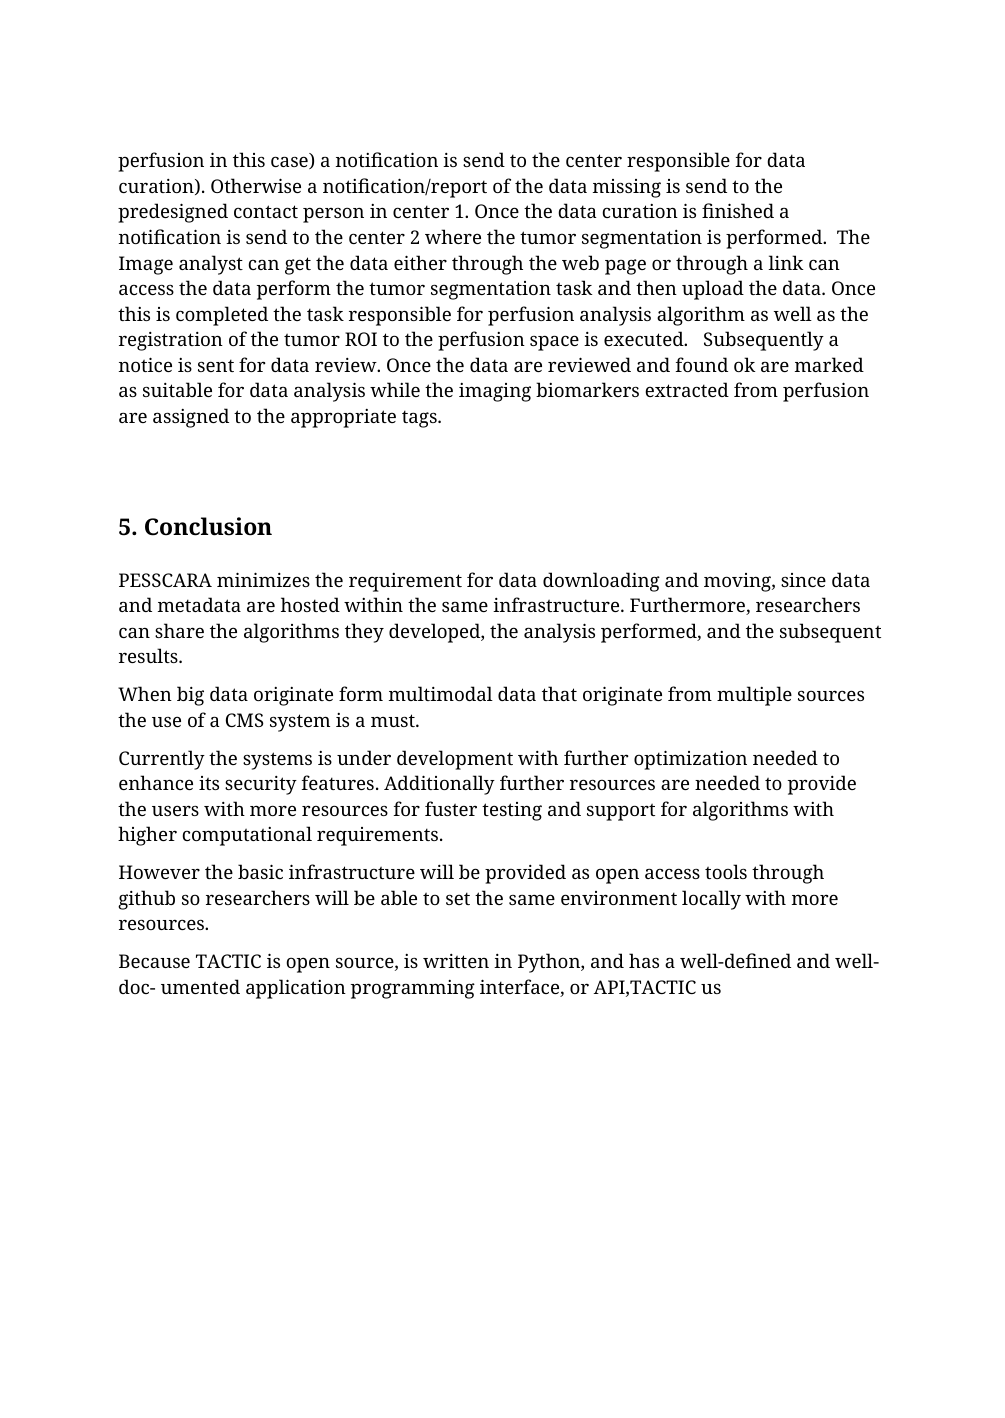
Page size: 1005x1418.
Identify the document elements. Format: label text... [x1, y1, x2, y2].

text Currently the systems is under development with further optimization needed to enhance its security features. Additionally further resources are needed to provide the users with more resources for fuster testing and support for algorithms with higher computational requirements. [118, 745, 886, 847]
text Conclusion [118, 511, 886, 542]
text PESSCARA minimizes the requirement for data downloading and moving, since data and metadata are hosted within the same infrastructure. Furthermore, researchers can share the algorithms they developed, the analysis performed, and the subsequent results. [118, 567, 886, 669]
text Because TACTIC is open source, is written in Python, and has a well-defined and well-doc- umented application programming interface, or API,TACTIC us [118, 949, 886, 1000]
text However the basic infrastructure will be provided as open access tools through github so researchers will be able to set the same environment locally with more resources. [118, 859, 886, 936]
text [118, 148, 886, 428]
text When big data originate form multimodal data that originate from multiple sources the use of a CMS system is a must. [118, 681, 886, 732]
